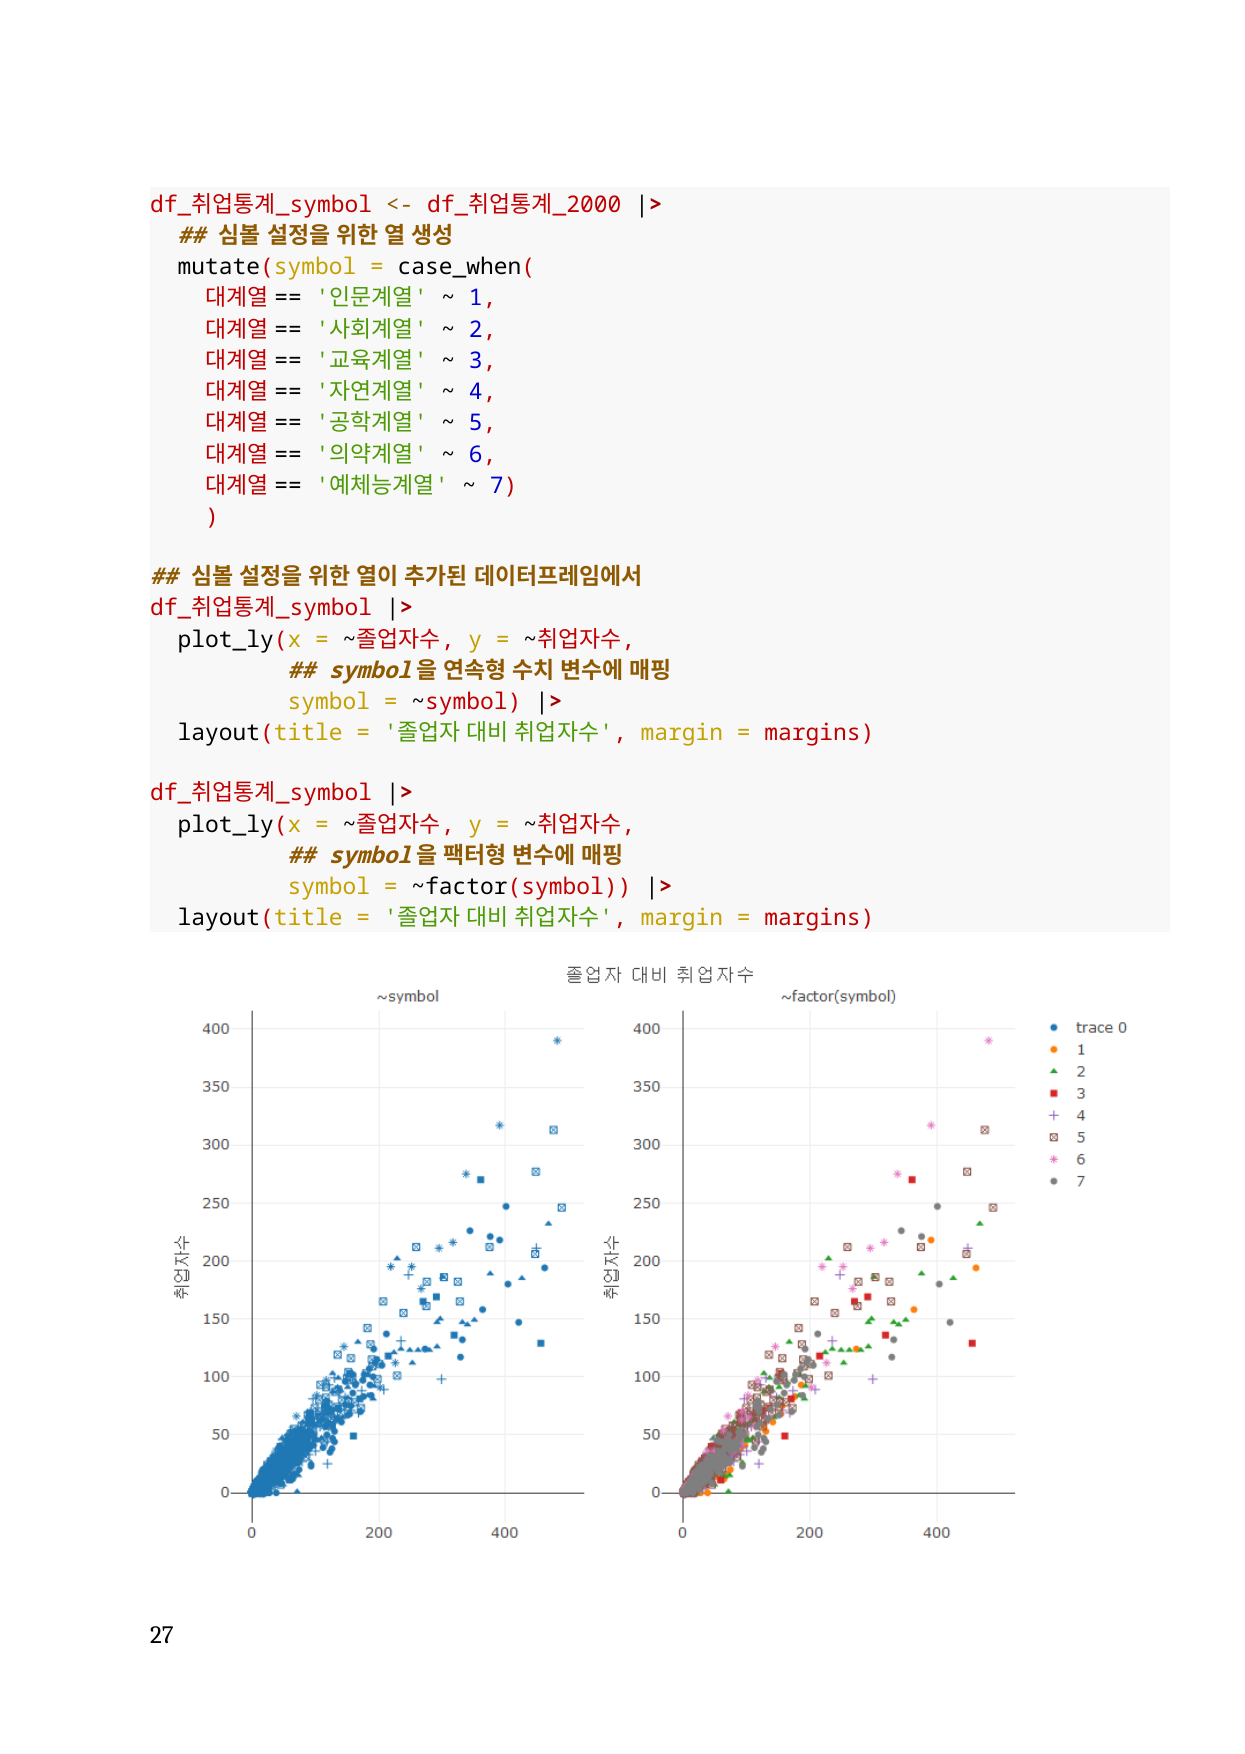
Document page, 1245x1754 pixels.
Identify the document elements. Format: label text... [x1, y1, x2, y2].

text df_취업통계_symbol <- df_취업통계_2000 |> ## 심볼 설정을 위한 열 생성 mutate(symbol = case_when( 대계열 == '인문계열' ~ 1, 대계열 == '사회계열' ~ 2, 대계열 == '교육계열' ~ 3, 대계열 == '자연계열' ~ 4, 대계열 == '공학계열' ~ 5, 대계열 == '의약계열' ~ 6, 대계열 == '예체능계열' ~ 7) ) ## 심볼 설정을 위한 열이 추가된 데이터프레임에서 df_취업통계_symbol |> plot_ly(x = ~졸업자수, y = ~취업자수, ## symbol을 연속형 수치 변수에 매핑 symbol = ~symbol) |> layout(title = '졸업자 대비 취업자수', margin = margins) df_취업통계_symbol |> plot_ly(x = ~졸업자수, y = ~취업자수, ## symbol을 팩터형 변수에 매핑 symbol = ~factor(symbol)) |> layout(title = '졸업자 대비 취업자수', margin = margins) [150, 187, 1170, 932]
picture [172, 953, 1148, 1554]
